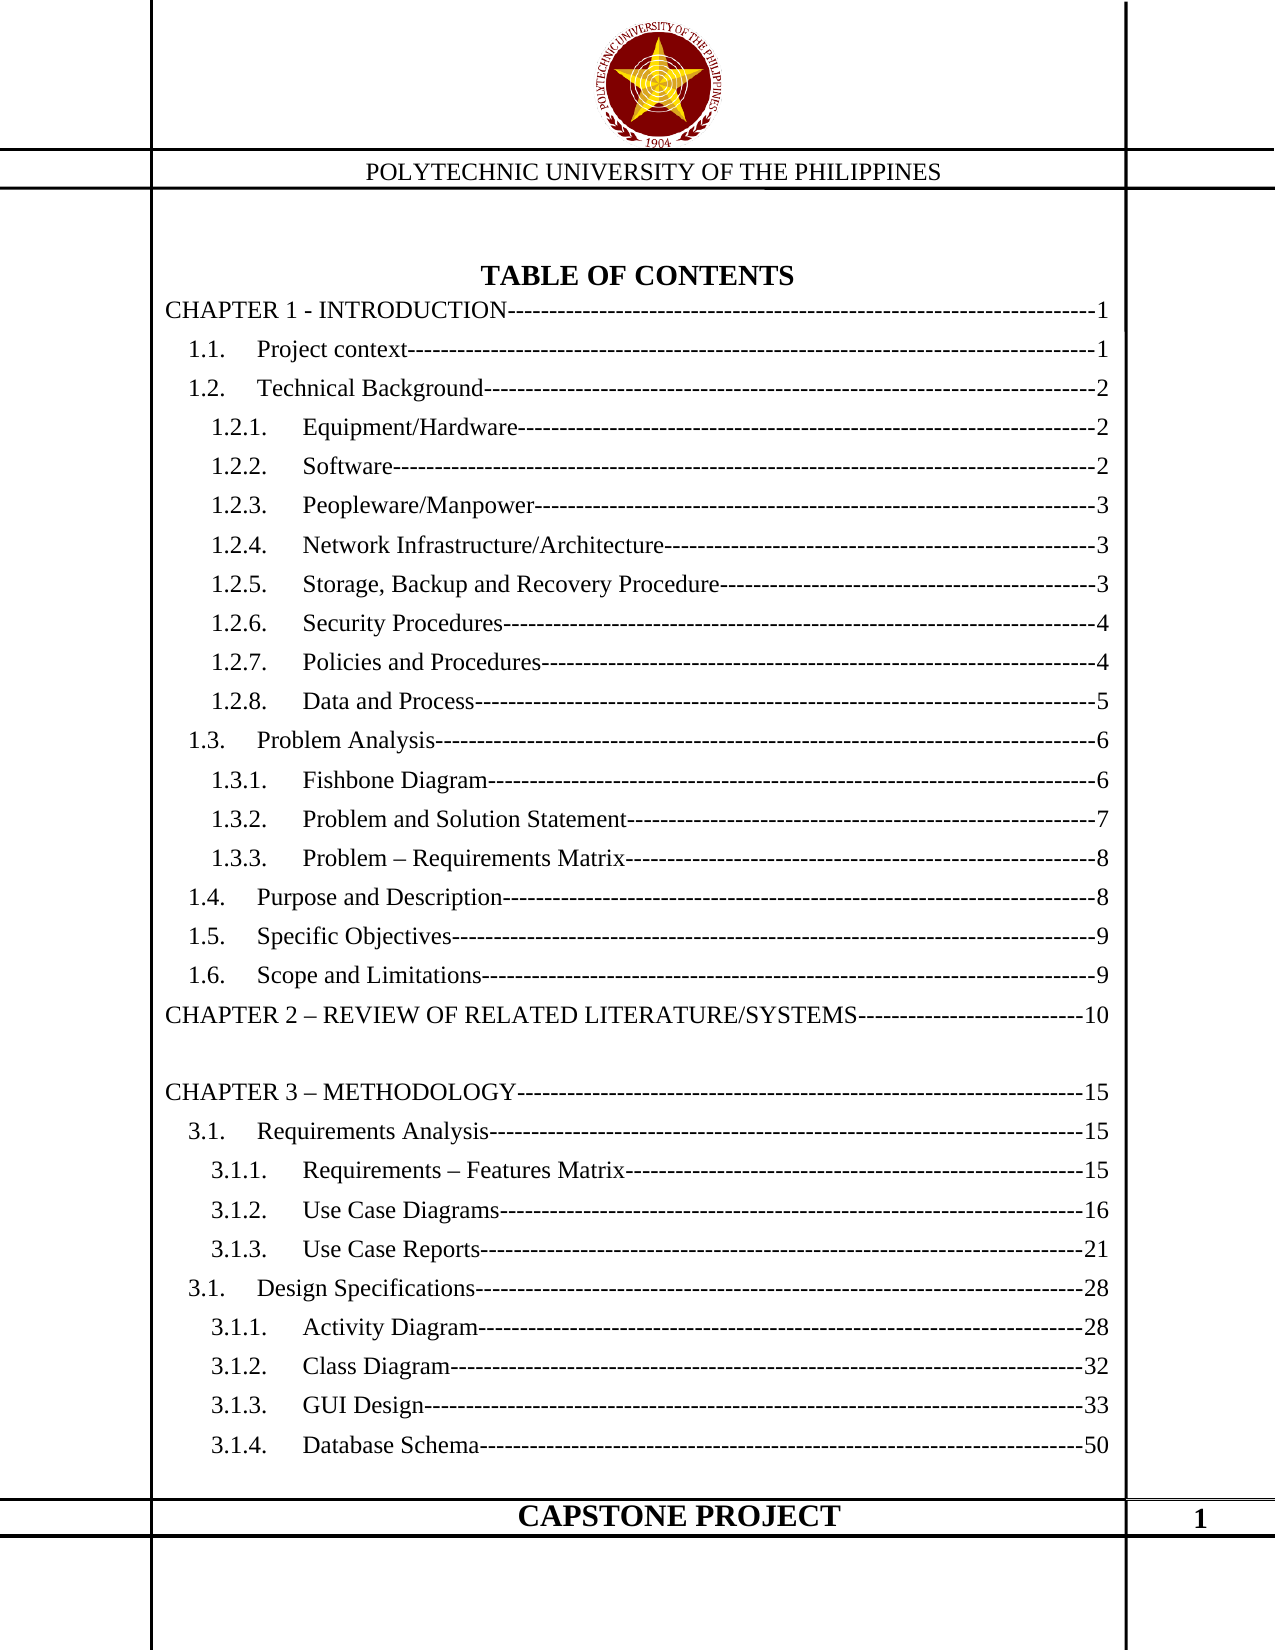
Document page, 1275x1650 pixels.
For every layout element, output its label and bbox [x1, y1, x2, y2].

picture [593, 20, 722, 148]
